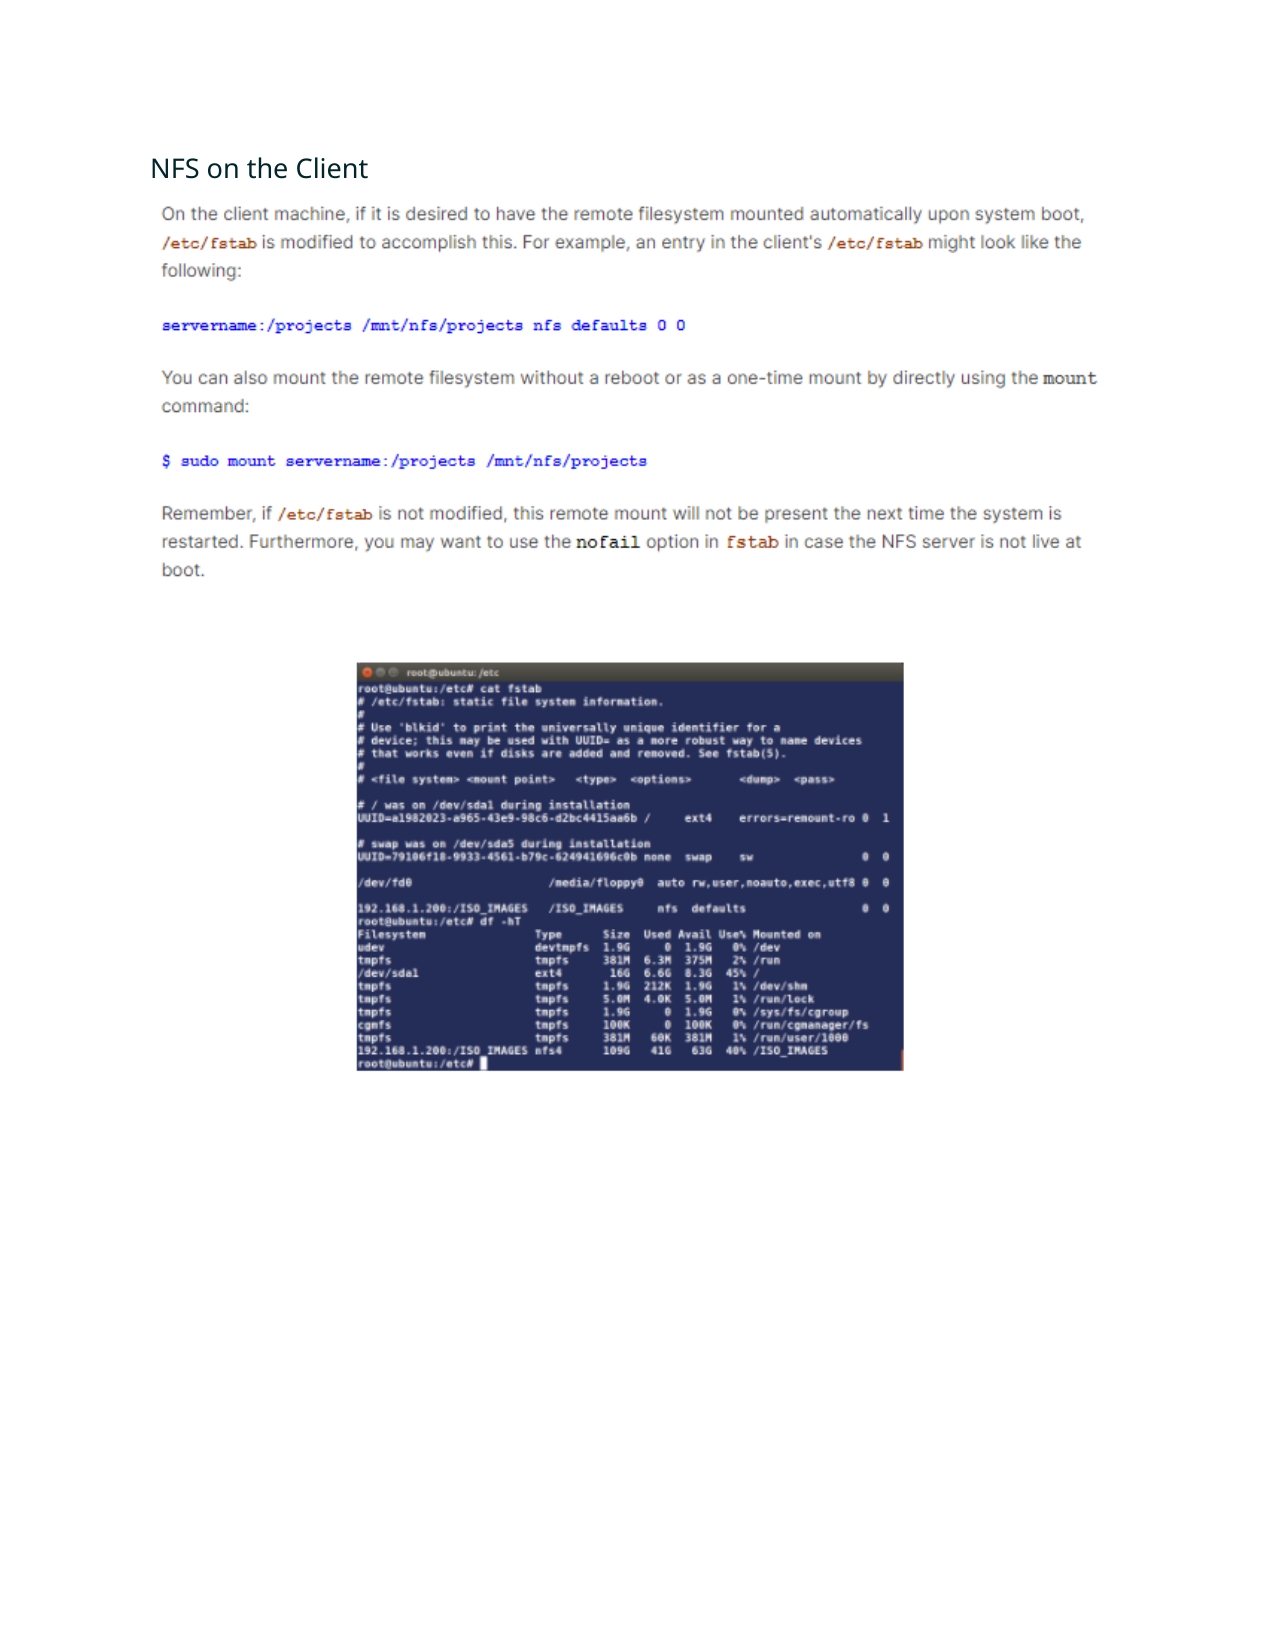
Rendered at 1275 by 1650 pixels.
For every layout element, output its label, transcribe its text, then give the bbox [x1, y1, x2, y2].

subtitle NFS on the Client [150, 150, 1125, 187]
picture [150, 189, 1125, 1083]
